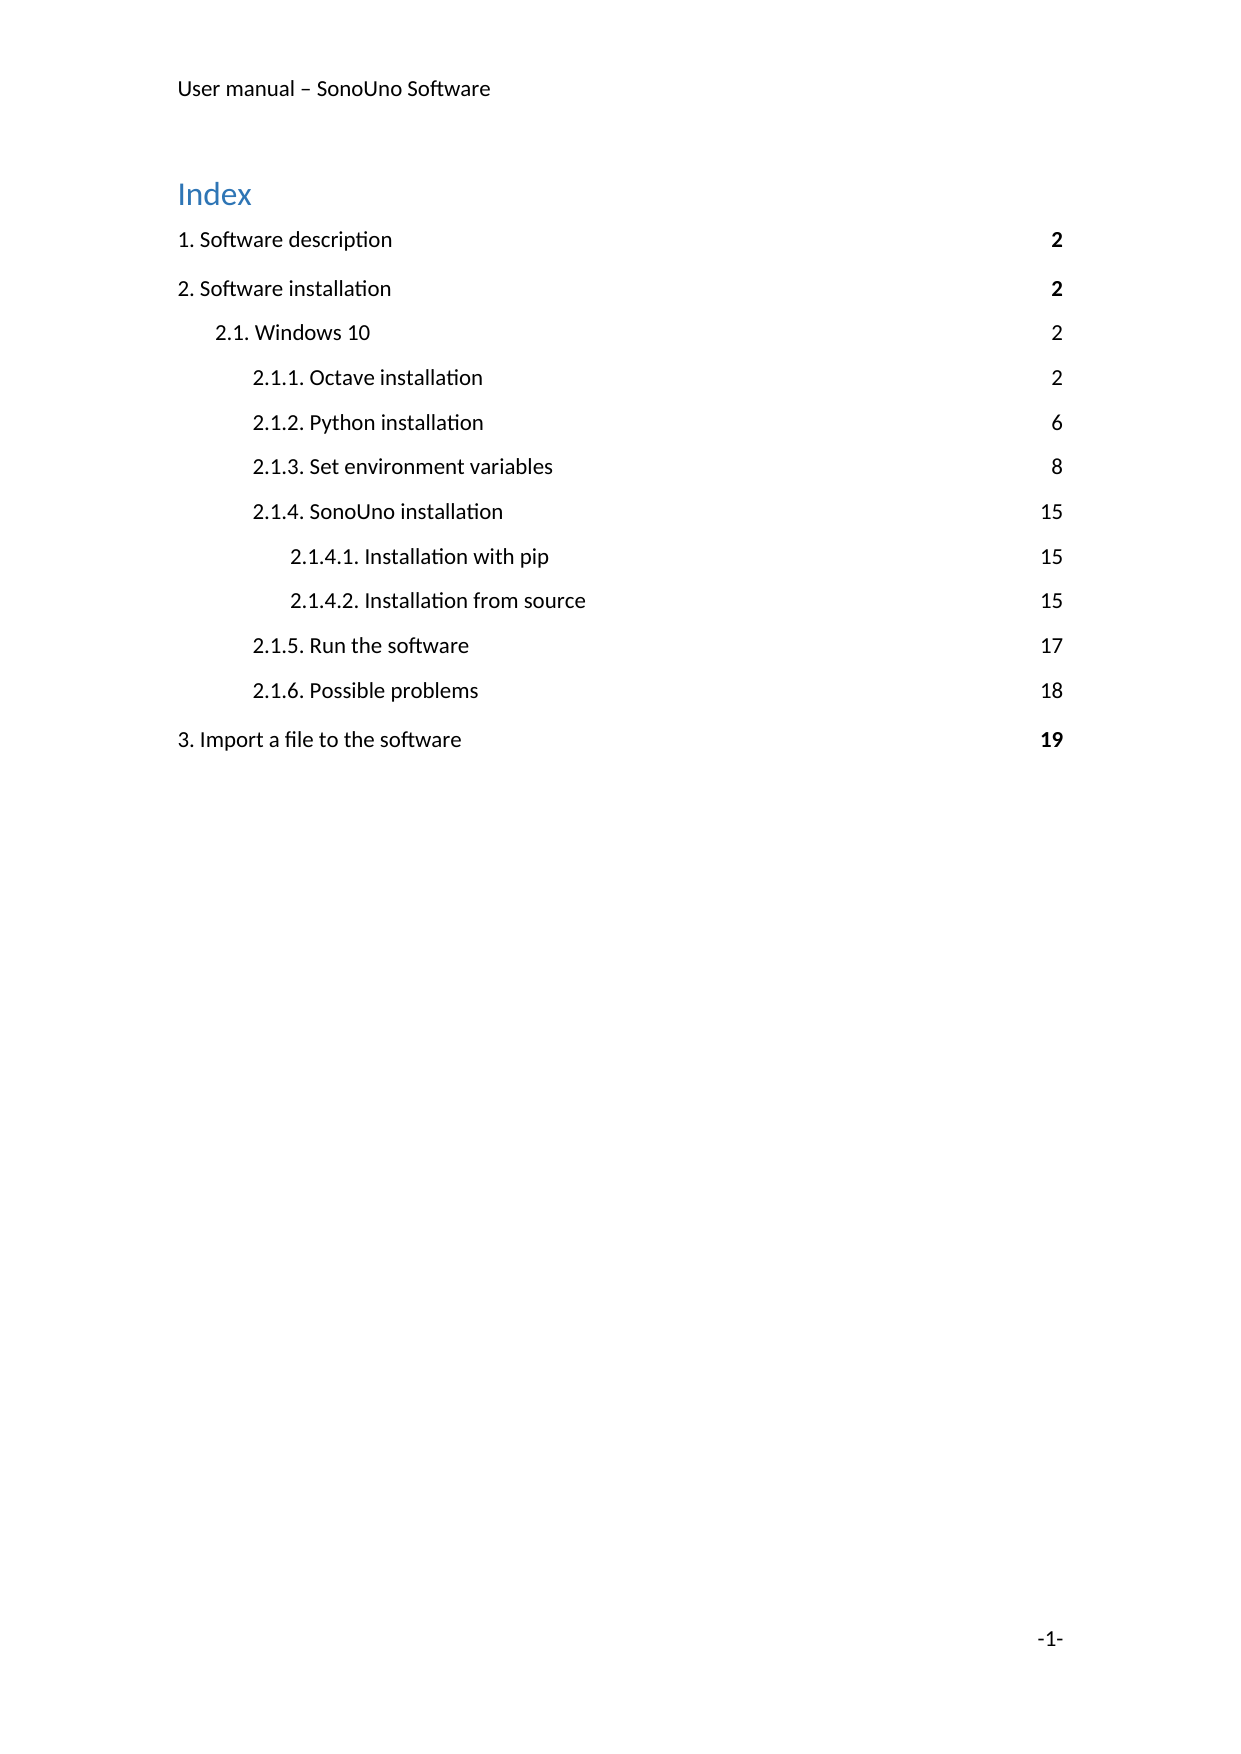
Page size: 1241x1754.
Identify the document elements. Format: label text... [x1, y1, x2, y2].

text Index [177, 173, 1063, 213]
